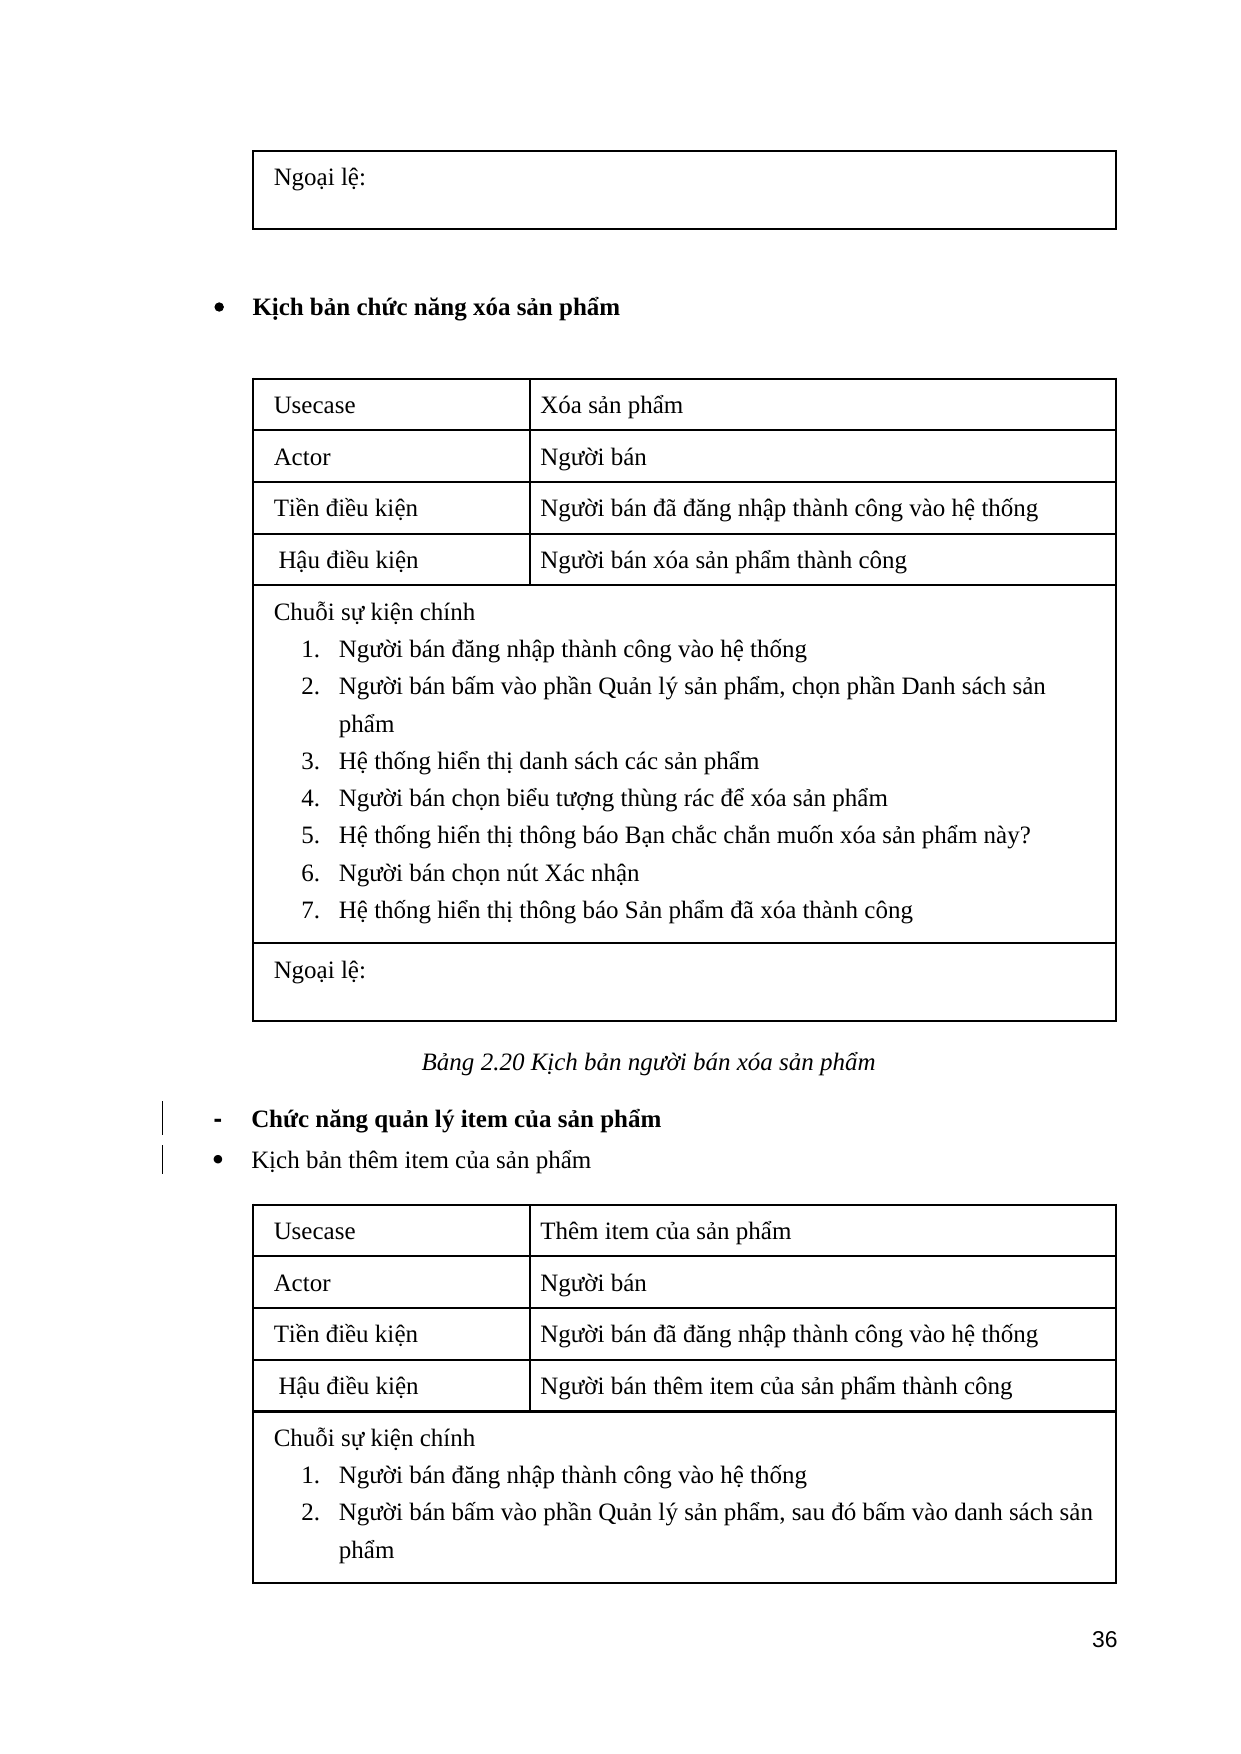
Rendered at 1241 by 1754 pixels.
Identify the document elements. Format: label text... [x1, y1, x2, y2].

table_cell Ngoại lệ: [254, 944, 1115, 1020]
table_cell Tiền điều kiện [254, 483, 529, 532]
table_cell Người bán xóa sản phẩm thành công [531, 535, 1115, 584]
table_cell Hậu điều kiện [254, 1361, 529, 1410]
table_cell Chuỗi sự kiện chính Người bán đăng nhập thành công vào hệ thống Người bán bấm vào phần Quản lý sản phẩm, chọn phần Danh sách sản phẩm Hệ thống hiển thị danh sách các sản phẩm Người bán chọn biểu tượng thùng rác để xóa sản phẩm Hệ thống hiển thị thông báo Bạn chắc chắn muốn xóa sản phẩm này? Người bán chọn nút Xác nhận Hệ thống hiển thị thông báo Sản phẩm đã xóa thành công [254, 586, 1115, 942]
table_cell Người bán thêm item của sản phẩm thành công [531, 1361, 1115, 1410]
table_cell Hậu điều kiện [254, 535, 529, 584]
text Bảng 2.20 Kịch bản người bán xóa sản phẩm [177, 1047, 1122, 1076]
list Kịch bản chức năng xóa sản phẩm [215, 292, 1122, 321]
table_cell Actor [254, 431, 529, 481]
table_cell Người bán [531, 1257, 1115, 1307]
table_cell Tiền điều kiện [254, 1309, 529, 1358]
list Kịch bản thêm item của sản phẩm [213, 1145, 1122, 1174]
table_cell Người bán đã đăng nhập thành công vào hệ thống [531, 483, 1115, 532]
table_header Thêm item của sản phẩm [531, 1206, 1115, 1255]
table_cell Ngoại lệ: [254, 152, 1115, 228]
list Chức năng quản lý item của sản phẩm [213, 1101, 1122, 1135]
table_cell Actor [254, 1257, 529, 1307]
table_cell Người bán đã đăng nhập thành công vào hệ thống [531, 1309, 1115, 1358]
table_header Usecase [254, 380, 529, 429]
table_cell Người bán [531, 431, 1115, 481]
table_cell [254, 1413, 1115, 1582]
table_header Usecase [254, 1206, 529, 1255]
table_header Xóa sản phẩm [531, 380, 1115, 429]
